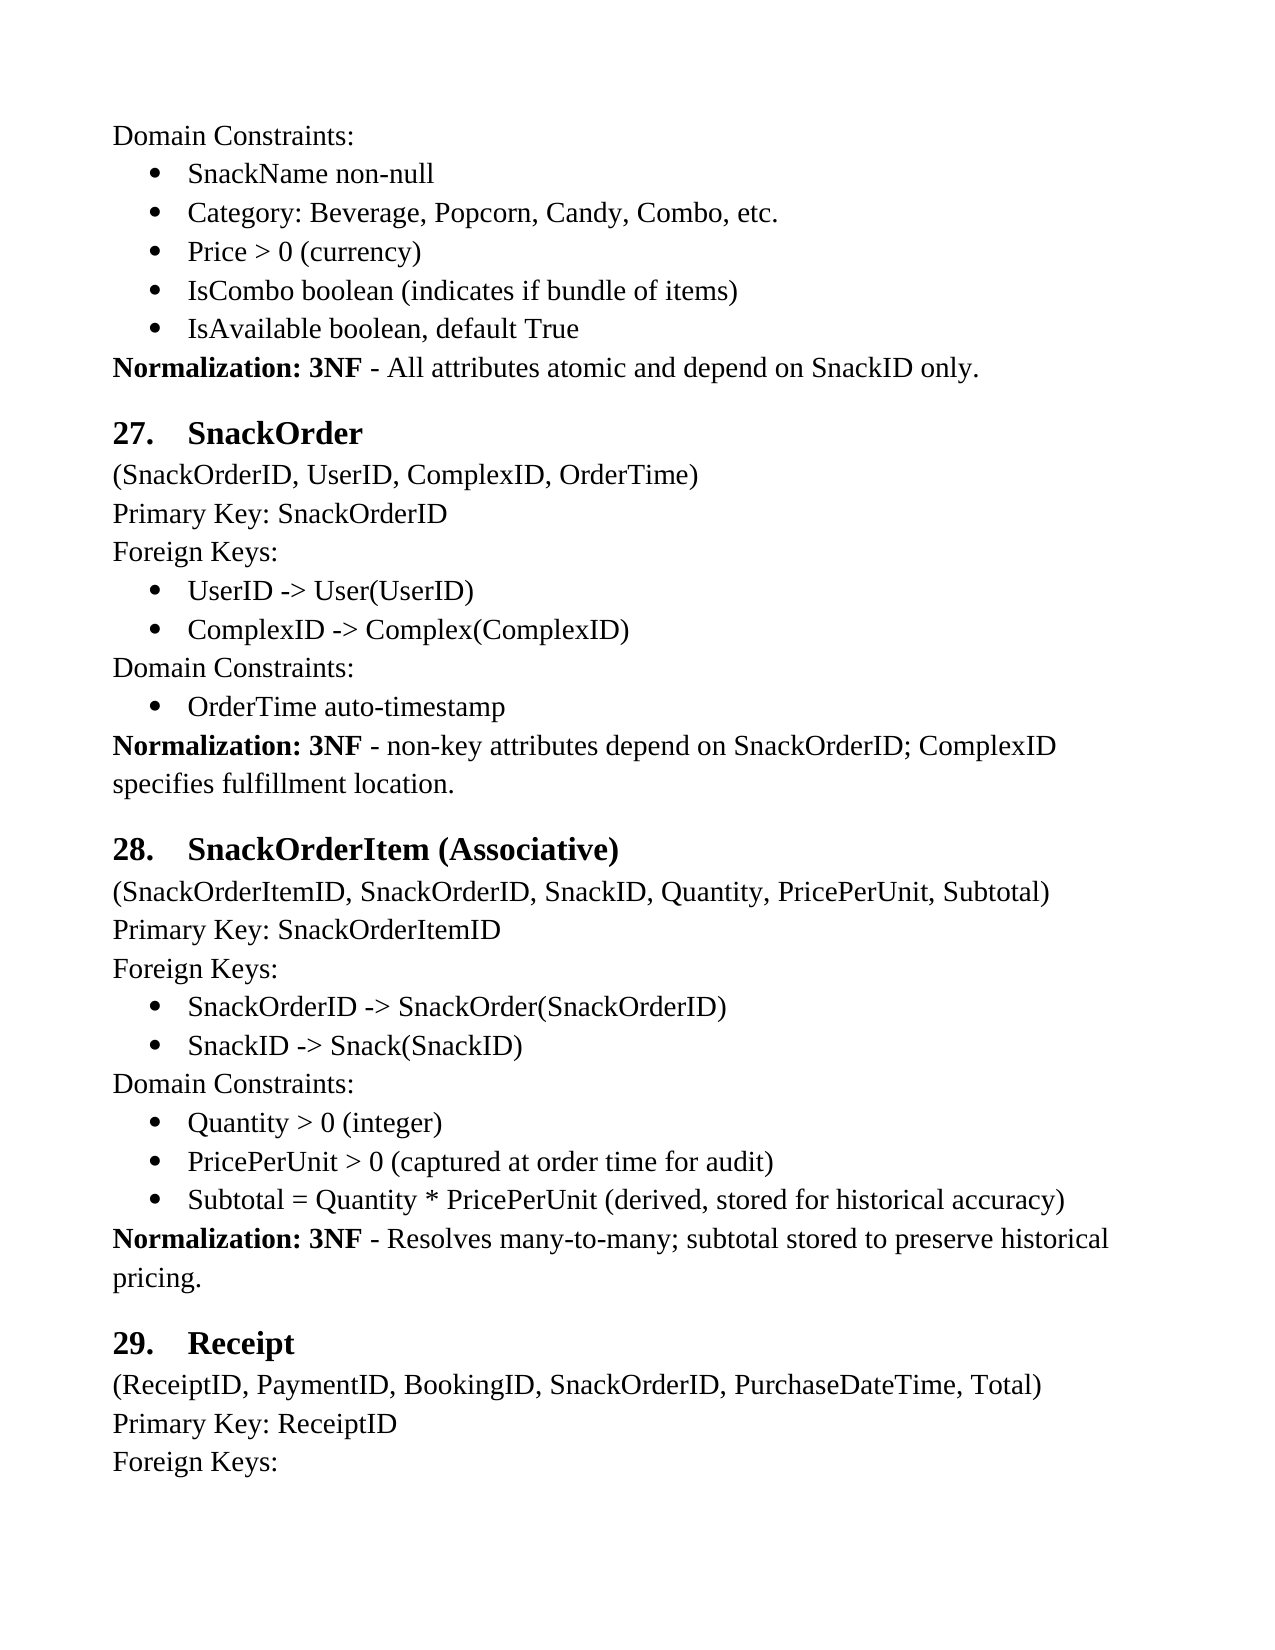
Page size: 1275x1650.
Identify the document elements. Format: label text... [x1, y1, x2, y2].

text Domain Constraints: [112, 118, 1163, 152]
text Domain Constraints: [112, 1067, 1163, 1100]
list UserID -> User(UserID) [150, 573, 1163, 607]
list SnackOrderItem (Associative) [112, 830, 1163, 868]
list Category: Beverage, Popcorn, Candy, Combo, etc. [150, 195, 1163, 229]
text Primary Key: SnackOrderItemID [112, 912, 1163, 946]
text Normalization: 3NF - Resolves many-to-many; subtotal stored to preserve historical pricing. [112, 1221, 1163, 1293]
list IsAvailable boolean, default True [150, 311, 1163, 345]
list Price > 0 (currency) [150, 234, 1163, 268]
text Primary Key: SnackOrderID [112, 496, 1163, 529]
text (ReceiptID, PaymentID, BookingID, SnackOrderID, PurchaseDateTime, Total) [112, 1367, 1163, 1401]
text Normalization: 3NF - non-key attributes depend on SnackOrderID; ComplexID specifies fulfillment location. [112, 728, 1163, 800]
list SnackName non-null [150, 157, 1163, 190]
text (SnackOrderID, UserID, ComplexID, OrderTime) [112, 457, 1163, 491]
list Receipt [112, 1323, 1163, 1362]
list Subtotal = Quantity * PricePerUnit (derived, stored for historical accuracy) [150, 1182, 1163, 1216]
text Primary Key: ReceiptID [112, 1406, 1163, 1439]
list OrderTime auto-timestamp [150, 689, 1163, 723]
text (SnackOrderItemID, SnackOrderID, SnackID, Quantity, PricePerUnit, Subtotal) [112, 874, 1163, 907]
text Foreign Keys: [112, 534, 1163, 568]
list ComplexID -> Complex(ComplexID) [150, 612, 1163, 645]
text Normalization: 3NF - All attributes atomic and depend on SnackID only. [112, 350, 1163, 383]
text Foreign Keys: [112, 951, 1163, 984]
list SnackOrder [112, 413, 1163, 452]
list Quantity > 0 (integer) [150, 1105, 1163, 1139]
text Foreign Keys: [112, 1444, 1163, 1478]
text Domain Constraints: [112, 650, 1163, 684]
list IsCombo boolean (indicates if bundle of items) [150, 273, 1163, 306]
list SnackID -> Snack(SnackID) [150, 1028, 1163, 1062]
list SnackOrderID -> SnackOrder(SnackOrderID) [150, 989, 1163, 1023]
list PricePerUnit > 0 (captured at order time for audit) [150, 1144, 1163, 1177]
